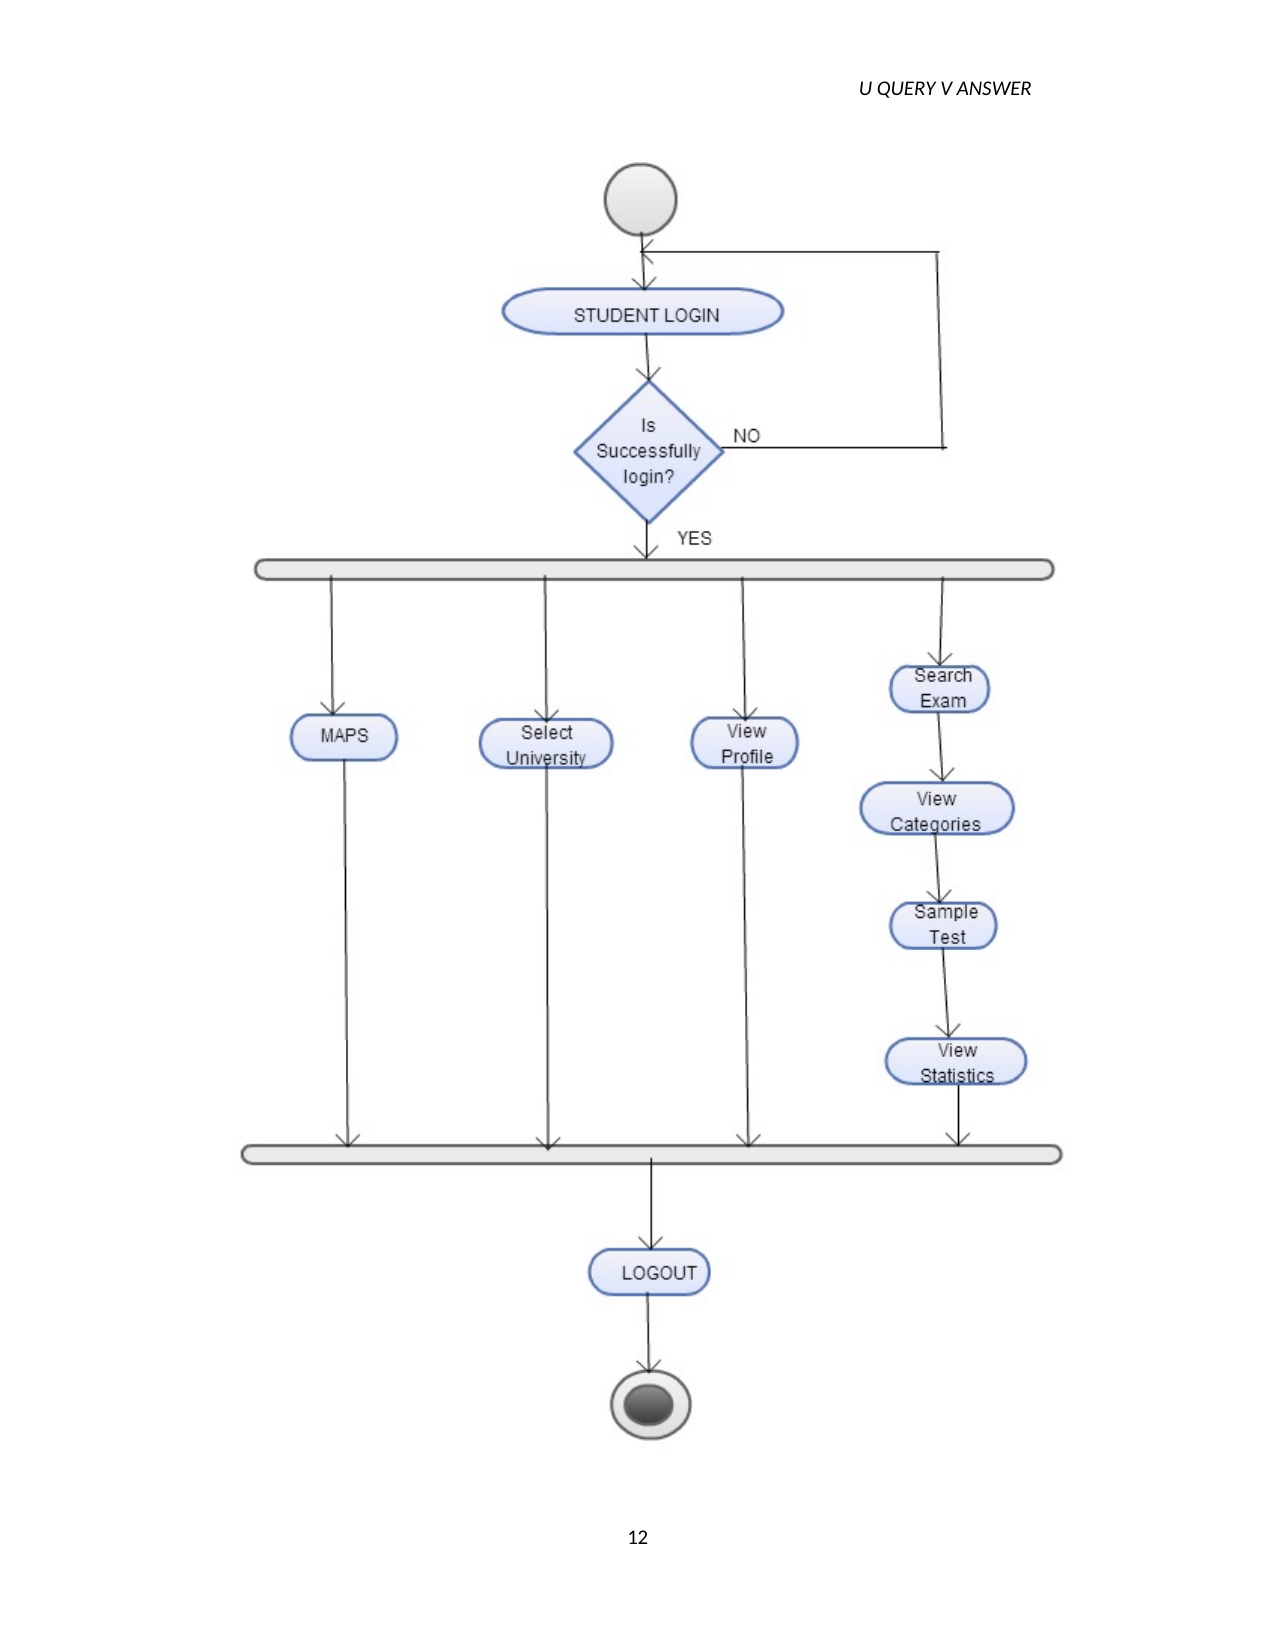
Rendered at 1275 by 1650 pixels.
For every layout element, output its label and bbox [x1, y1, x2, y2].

picture [226, 150, 1077, 1453]
